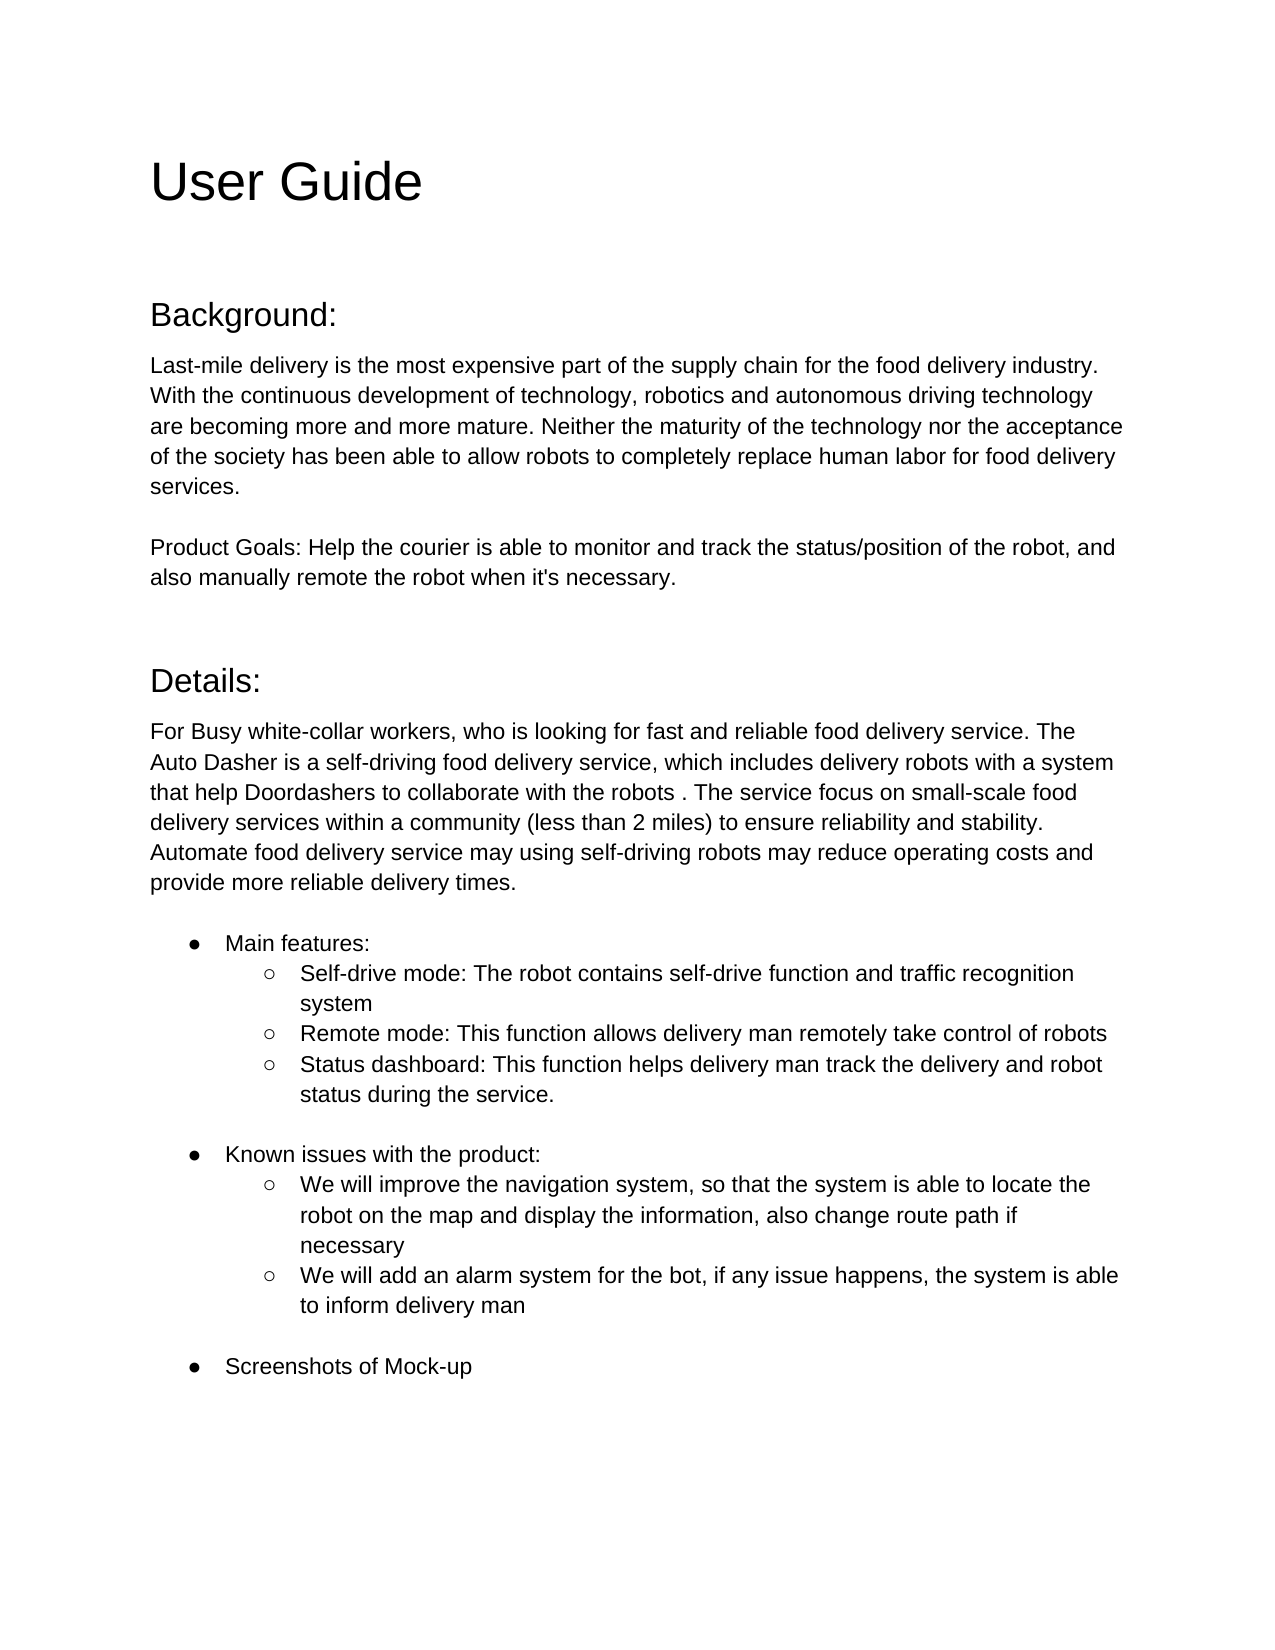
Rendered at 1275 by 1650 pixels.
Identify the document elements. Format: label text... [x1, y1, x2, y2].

title User Guide [150, 150, 1125, 212]
list Main features: [187, 930, 1125, 956]
subtitle Background: [150, 296, 1125, 334]
list Remote mode: This function allows delivery man remotely take control of robots [262, 1020, 1125, 1047]
list We will improve the navigation system, so that the system is able to locate the robot on the map and display the information, also change route path if necessary [262, 1171, 1125, 1258]
list Self-drive mode: The robot contains self-drive function and traffic recognition system [262, 960, 1125, 1016]
list Known issues with the product: [187, 1141, 1125, 1167]
subtitle Details: [150, 662, 1125, 700]
text Last-mile delivery is the most expensive part of the supply chain for the food delivery industry. With the continuous development of technology, robotics and autonomous driving technology are becoming more and more mature. Neither the maturity of the technology nor the acceptance of the society has been able to allow robots to completely replace human labor for food delivery services. [150, 352, 1125, 499]
text For Busy white-collar workers, who is looking for fast and reliable food delivery service. The Auto Dasher is a self-driving food delivery service, which includes delivery robots with a system that help Doordashers to collaborate with the robots . The service focus on small-scale food delivery services within a community (less than 2 miles) to ensure reliability and stability. Automate food delivery service may using self-driving robots may reduce operating costs and provide more reliable delivery times. [150, 718, 1125, 896]
list Screenshots of Mock-up [187, 1353, 1125, 1379]
text Product Goals: Help the courier is able to monitor and track the status/position of the robot, and also manually remote the robot when it's necessary. [150, 533, 1125, 590]
list Status dashboard: This function helps delivery man track the delivery and robot status during the service. [262, 1051, 1125, 1107]
list We will add an alarm system for the bot, if any issue happens, the system is able to inform delivery man [262, 1262, 1125, 1318]
